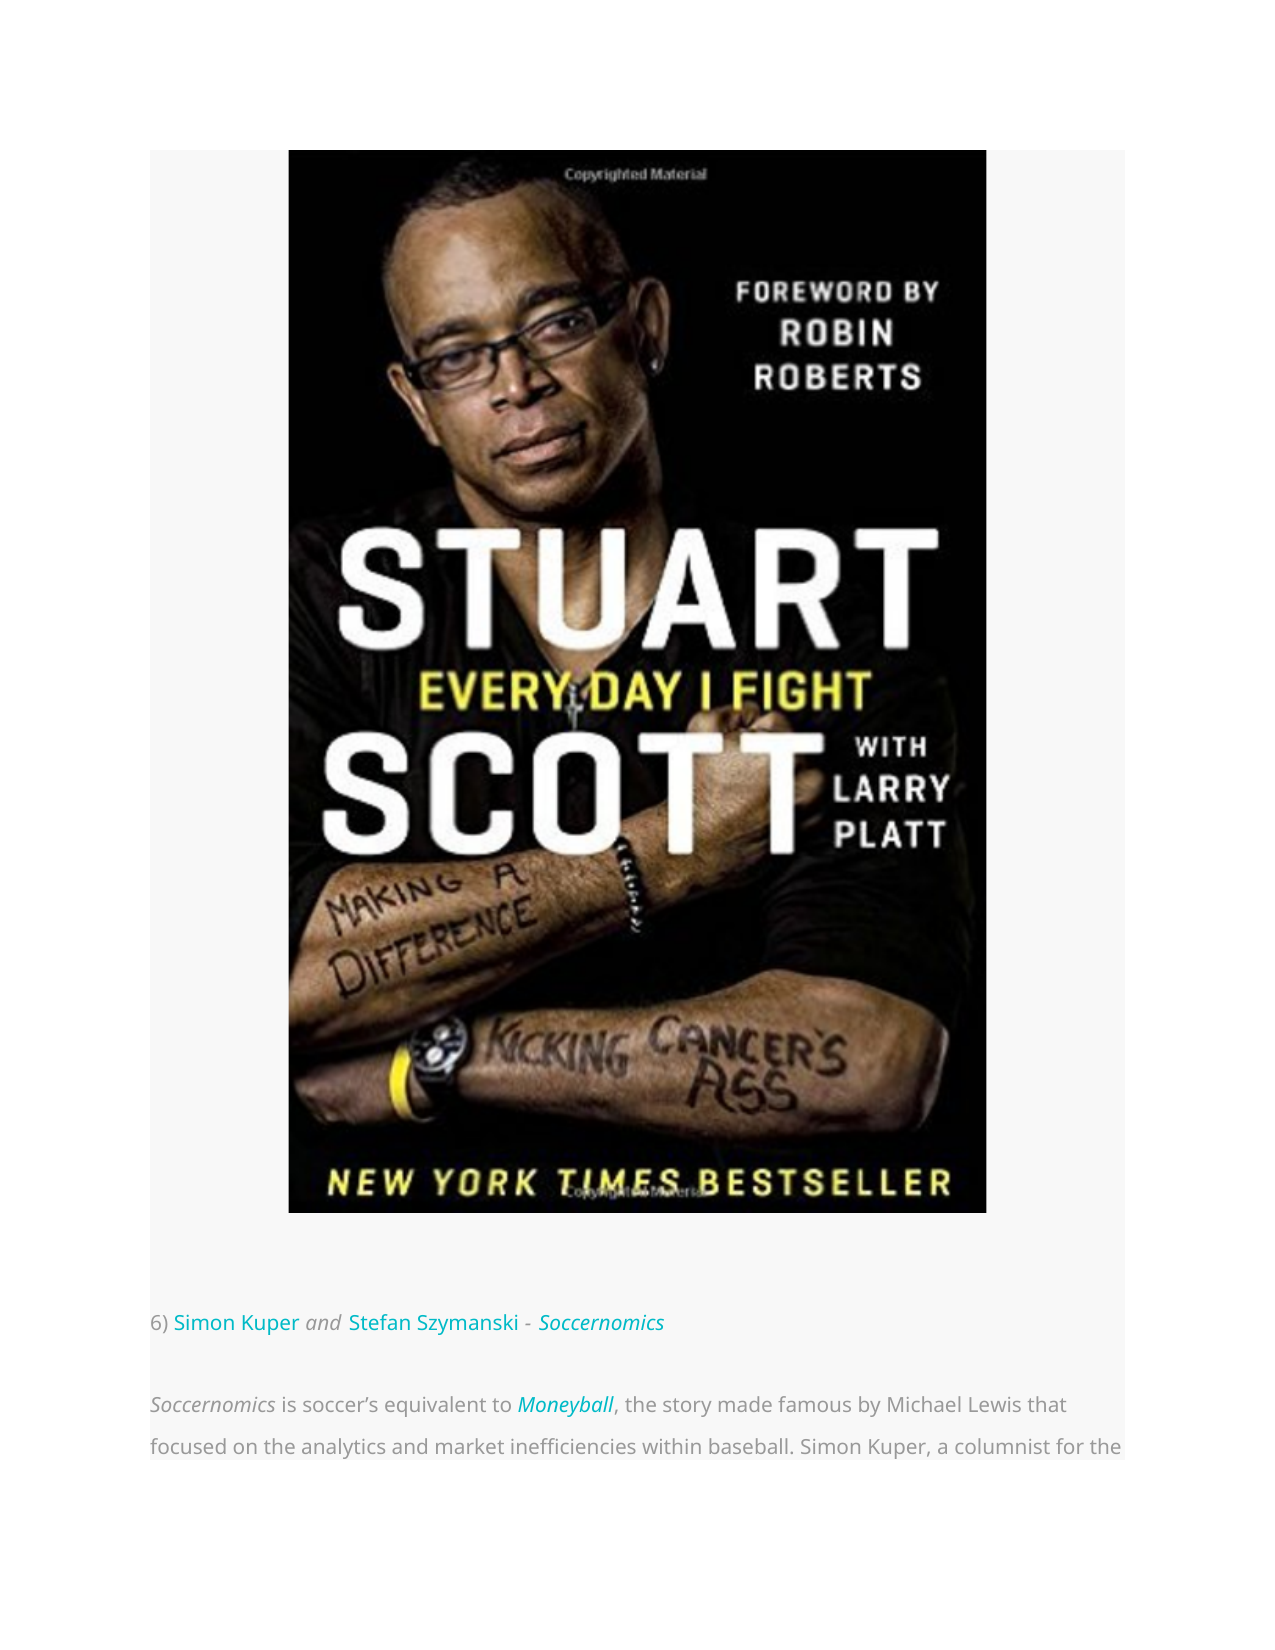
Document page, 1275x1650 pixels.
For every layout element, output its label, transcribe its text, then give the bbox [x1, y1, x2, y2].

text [150, 1376, 1125, 1460]
text 6) Simon Kuper and Stefan Szymanski - Soccernomics [150, 1294, 1125, 1336]
picture [288, 150, 987, 1213]
